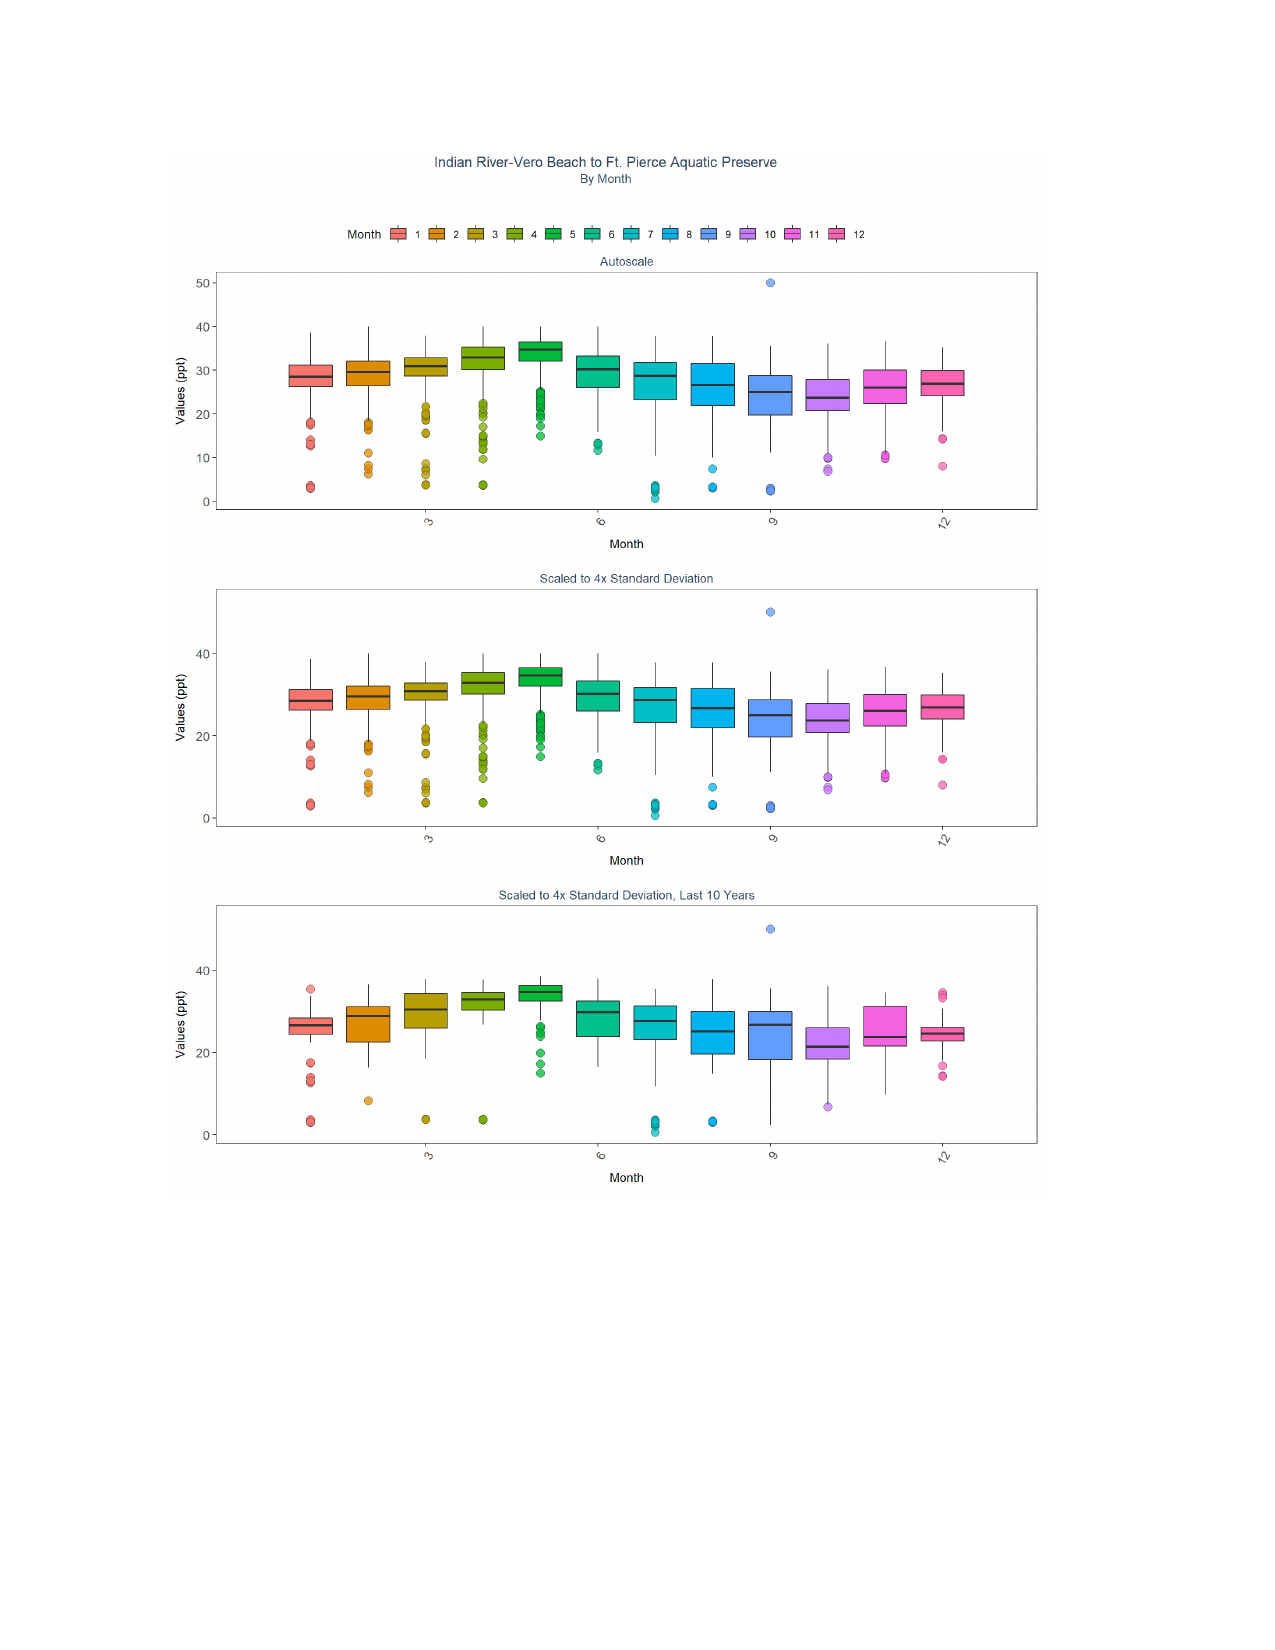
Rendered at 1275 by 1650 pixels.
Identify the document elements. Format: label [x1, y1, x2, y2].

picture [168, 150, 1044, 1200]
